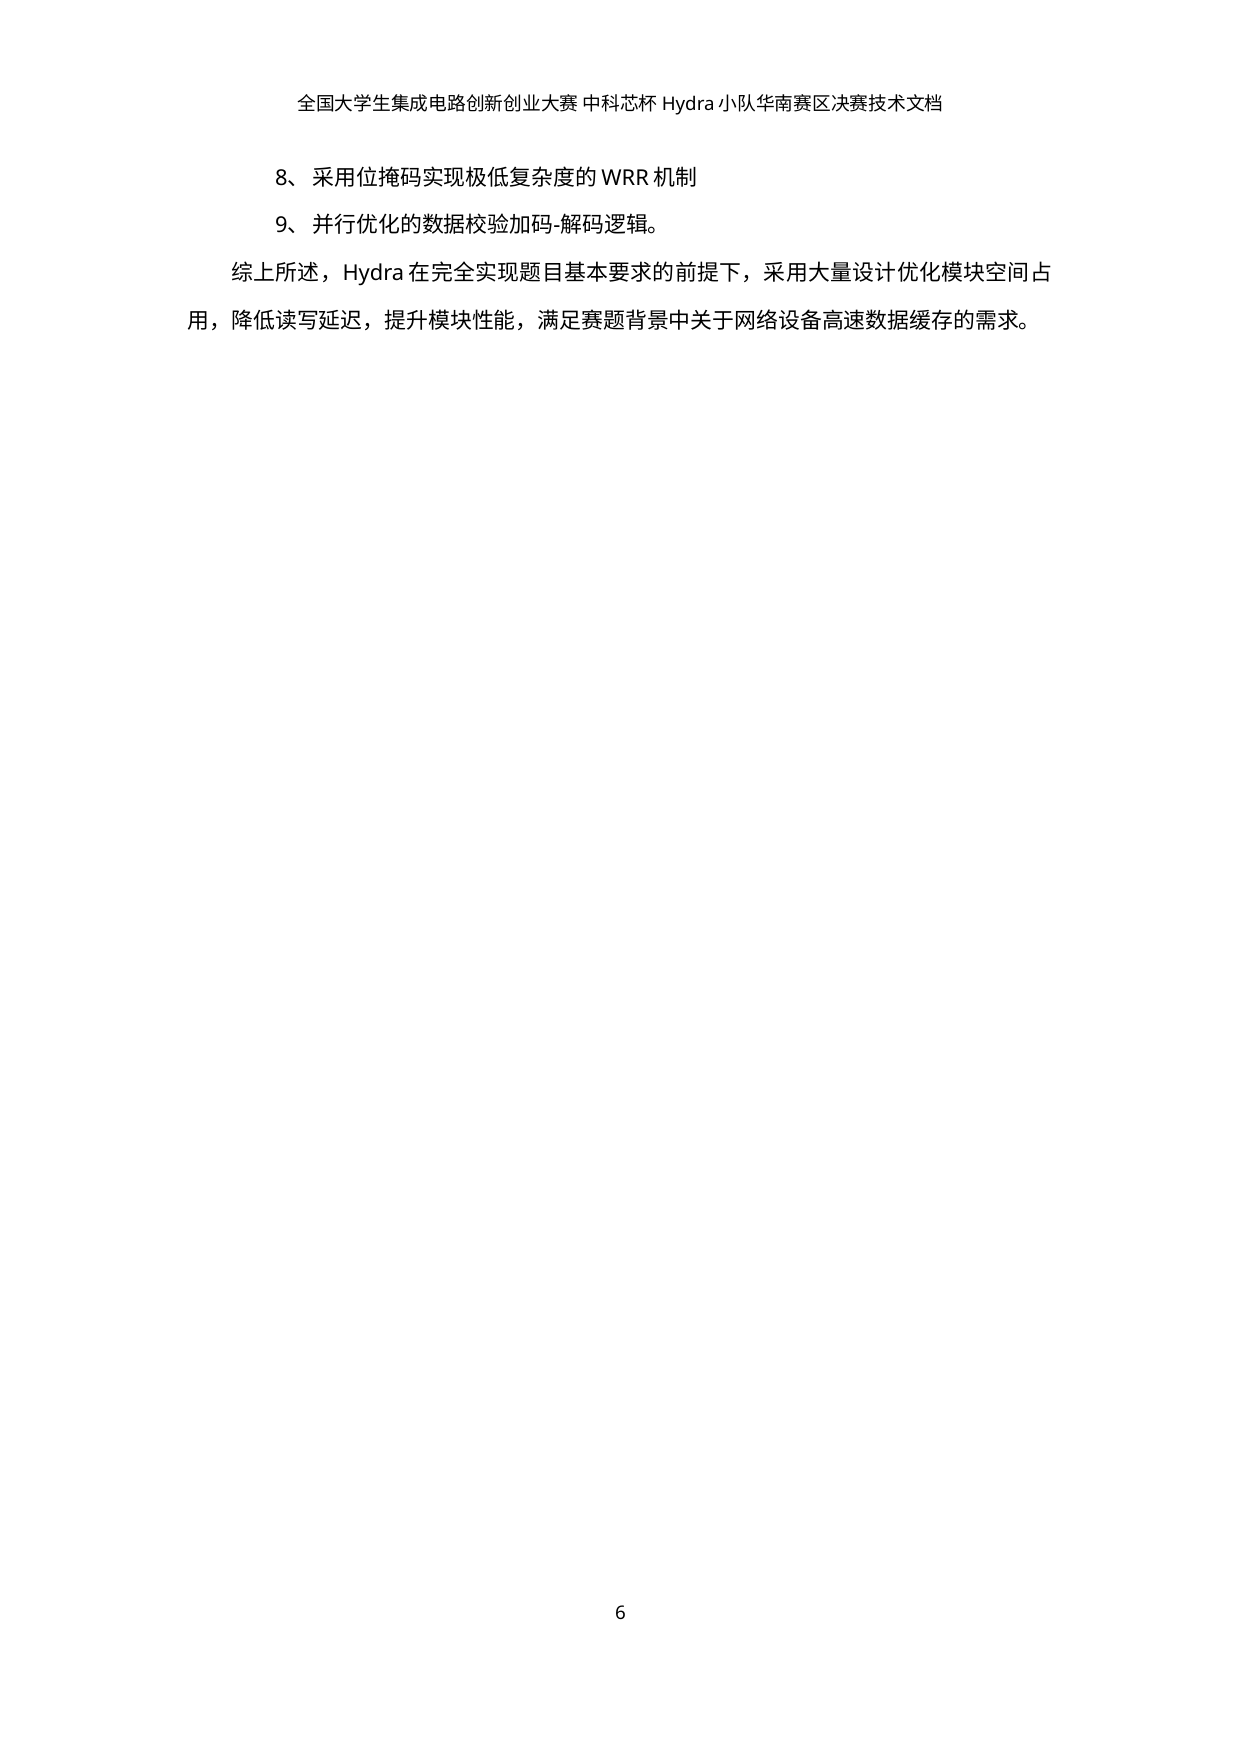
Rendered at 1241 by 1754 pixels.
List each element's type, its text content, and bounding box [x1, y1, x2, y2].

text 综上所述，Hydra在完全实现题目基本要求的前提下，采用大量设计优化模块空间占用，降低读写延迟，提升模块性能，满足赛题背景中关于网络设备高速数据缓存的需求。 [187, 255, 1053, 334]
list 采用位掩码实现极低复杂度的WRR机制 [275, 160, 1053, 192]
list 并行优化的数据校验加码-解码逻辑。 [275, 207, 1053, 239]
